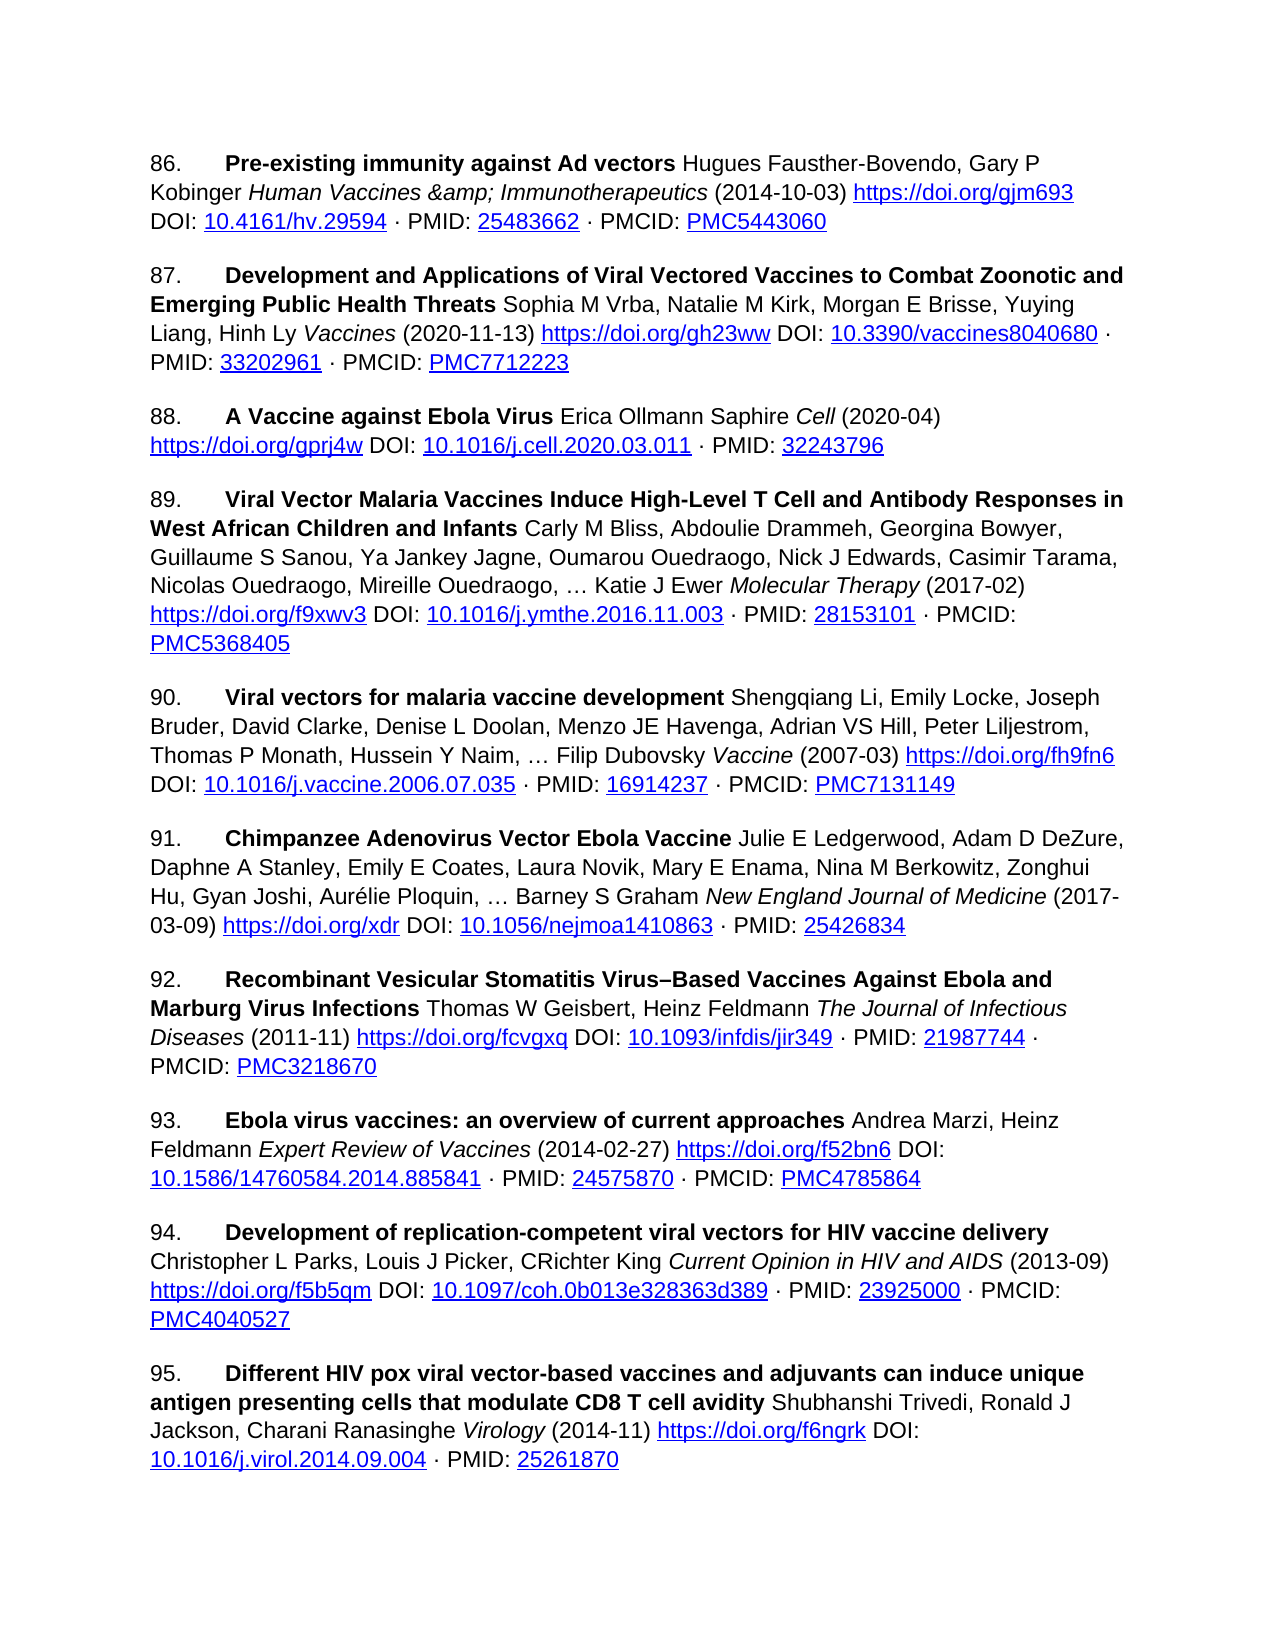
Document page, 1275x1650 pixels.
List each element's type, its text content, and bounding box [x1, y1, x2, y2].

text 88. A Vaccine against Ebola Virus Erica Ollmann Saphire Cell (2020-04) https://doi.org/gprj4w DOI: 10.1016/j.cell.2020.03.011 · PMID: 32243796 [150, 403, 1125, 458]
text 87. Development and Applications of Viral Vectored Vaccines to Combat Zoonotic and Emerging Public Health Threats Sophia M Vrba, Natalie M Kirk, Morgan E Brisse, Yuying Liang, Hinh Ly Vaccines (2020-11-13) https://doi.org/gh23ww DOI: 10.3390/vaccines8040680 · PMID: 33202961 · PMCID: PMC7712223 [150, 262, 1125, 375]
text 90. Viral vectors for malaria vaccine development Shengqiang Li, Emily Locke, Joseph Bruder, David Clarke, Denise L Doolan, Menzo JE Havenga, Adrian VS Hill, Peter Liljestrom, Thomas P Monath, Hussein Y Naim, … Filip Dubovsky Vaccine (2007-03) https://doi.org/fh9fn6 DOI: 10.1016/j.vaccine.2006.07.035 · PMID: 16914237 · PMCID: PMC7131149 [150, 684, 1125, 798]
text 92. Recombinant Vesicular Stomatitis Virus–Based Vaccines Against Ebola and Marburg Virus Infections Thomas W Geisbert, Heinz Feldmann The Journal of Infectious Diseases (2011-11) https://doi.org/fcvgxq DOI: 10.1093/infdis/jir349 · PMID: 21987744 · PMCID: PMC3218670 [150, 966, 1125, 1079]
text 94. Development of replication-competent viral vectors for HIV vaccine delivery Christopher L Parks, Louis J Picker, CRichter King Current Opinion in HIV and AIDS (2013-09) https://doi.org/f5b5qm DOI: 10.1097/coh.0b013e328363d389 · PMID: 23925000 · PMCID: PMC4040527 [150, 1219, 1125, 1332]
text 89. Viral Vector Malaria Vaccines Induce High-Level T Cell and Antibody Responses in West African Children and Infants Carly M Bliss, Abdoulie Drammeh, Georgina Bowyer, Guillaume S Sanou, Ya Jankey Jagne, Oumarou Ouedraogo, Nick J Edwards, Casimir Tarama, Nicolas Ouedraogo, Mireille Ouedraogo, … Katie J Ewer Molecular Therapy (2017-02) https://doi.org/f9xwv3 DOI: 10.1016/j.ymthe.2016.11.003 · PMID: 28153101 · PMCID: PMC5368405 [150, 486, 1125, 657]
text 95. Different HIV pox viral vector-based vaccines and adjuvants can induce unique antigen presenting cells that modulate CD8 T cell avidity Shubhanshi Trivedi, Ronald J Jackson, Charani Ranasinghe Virology (2014-11) https://doi.org/f6ngrk DOI: 10.1016/j.virol.2014.09.004 · PMID: 25261870 [150, 1359, 1125, 1473]
text 93. Ebola virus vaccines: an overview of current approaches Andrea Marzi, Heinz Feldmann Expert Review of Vaccines (2014-02-27) https://doi.org/f52bn6 DOI: 10.1586/14760584.2014.885841 · PMID: 24575870 · PMCID: PMC4785864 [150, 1107, 1125, 1191]
text 91. Chimpanzee Adenovirus Vector Ebola Vaccine Julie E Ledgerwood, Adam D DeZure, Daphne A Stanley, Emily E Coates, Laura Novik, Mary E Enama, Nina M Berkowitz, Zonghui Hu, Gyan Joshi, Aurélie Ploquin, … Barney S Graham New England Journal of Medicine (2017-03-09) https://doi.org/xdr DOI: 10.1056/nejmoa1410863 · PMID: 25426834 [150, 825, 1125, 938]
text 86. Pre-existing immunity against Ad vectors Hugues Fausther-Bovendo, Gary P Kobinger Human Vaccines &amp; Immunotherapeutics (2014-10-03) https://doi.org/gjm693 DOI: 10.4161/hv.29594 · PMID: 25483662 · PMCID: PMC5443060 [150, 150, 1125, 234]
